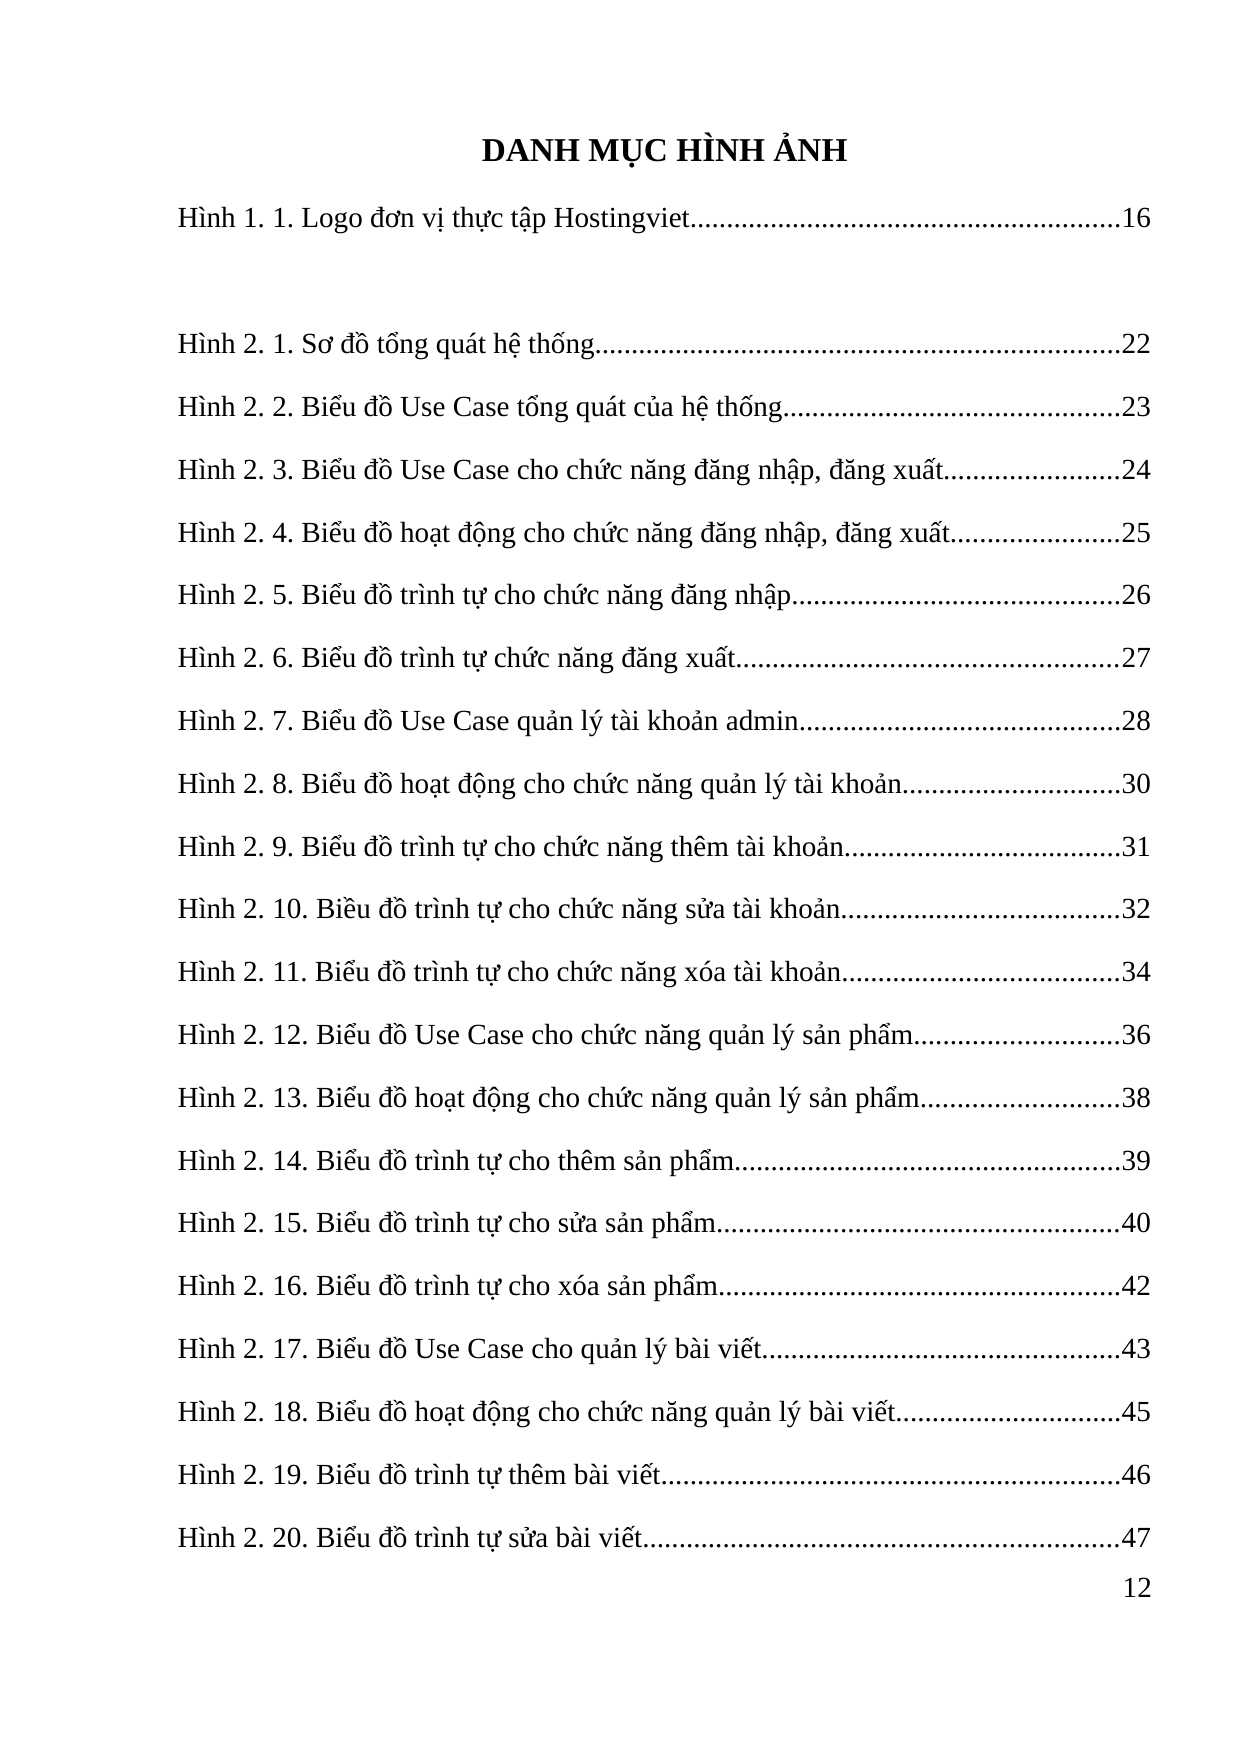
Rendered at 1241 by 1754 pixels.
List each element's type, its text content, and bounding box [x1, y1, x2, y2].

text Hình 2. 10. Biều đồ trình tự cho chức năng sửa tài khoản 32 [177, 892, 1152, 925]
text Hình 2. 15. Biểu đồ trình tự cho sửa sản phẩm 40 [177, 1206, 1152, 1239]
text Hình 2. 8. Biểu đồ hoạt động cho chức năng quản lý tài khoản 30 [177, 766, 1152, 799]
text Hình 2. 4. Biểu đồ hoạt động cho chức năng đăng nhập, đăng xuất 25 [177, 515, 1152, 548]
text Hình 2. 12. Biểu đồ Use Case cho chức năng quản lý sản phẩm 36 [177, 1017, 1152, 1051]
text Hình 2. 16. Biểu đồ trình tự cho xóa sản phẩm 42 [177, 1268, 1152, 1302]
text Hình 2. 6. Biểu đồ trình tự chức năng đăng xuất 27 [177, 640, 1152, 674]
text Hình 1. 1. Logo đơn vị thực tập Hostingviet 16 [177, 201, 1152, 234]
text Hình 2. 9. Biểu đồ trình tự cho chức năng thêm tài khoản 31 [177, 829, 1152, 862]
text Hình 2. 14. Biểu đồ trình tự cho thêm sản phẩm 39 [177, 1143, 1152, 1176]
text Hình 2. 17. Biểu đồ Use Case cho quản lý bài viết 43 [177, 1331, 1152, 1365]
text Hình 2. 19. Biểu đồ trình tự thêm bài viết 46 [177, 1457, 1152, 1490]
text Hình 2. 18. Biểu đồ hoạt động cho chức năng quản lý bài viết 45 [177, 1394, 1152, 1428]
text Hình 2. 11. Biểu đồ trình tự cho chức năng xóa tài khoản 34 [177, 954, 1152, 988]
text Hình 2. 20. Biểu đồ trình tự sửa bài viết 47 [177, 1520, 1152, 1553]
text Hình 2. 3. Biểu đồ Use Case cho chức năng đăng nhập, đăng xuất 24 [177, 452, 1152, 485]
text Hình 2. 7. Biểu đồ Use Case quản lý tài khoản admin 28 [177, 703, 1152, 737]
text Hình 2. 13. Biểu đồ hoạt động cho chức năng quản lý sản phẩm 38 [177, 1080, 1152, 1113]
text Hình 2. 5. Biểu đồ trình tự cho chức năng đăng nhập 26 [177, 577, 1152, 611]
text DANH MỤC HÌNH ẢNH [177, 131, 1152, 169]
text Hình 2. 1. Sơ đồ tổng quát hệ thống 22 [177, 326, 1152, 360]
text Hình 2. 2. Biểu đồ Use Case tổng quát của hệ thống 23 [177, 389, 1152, 423]
